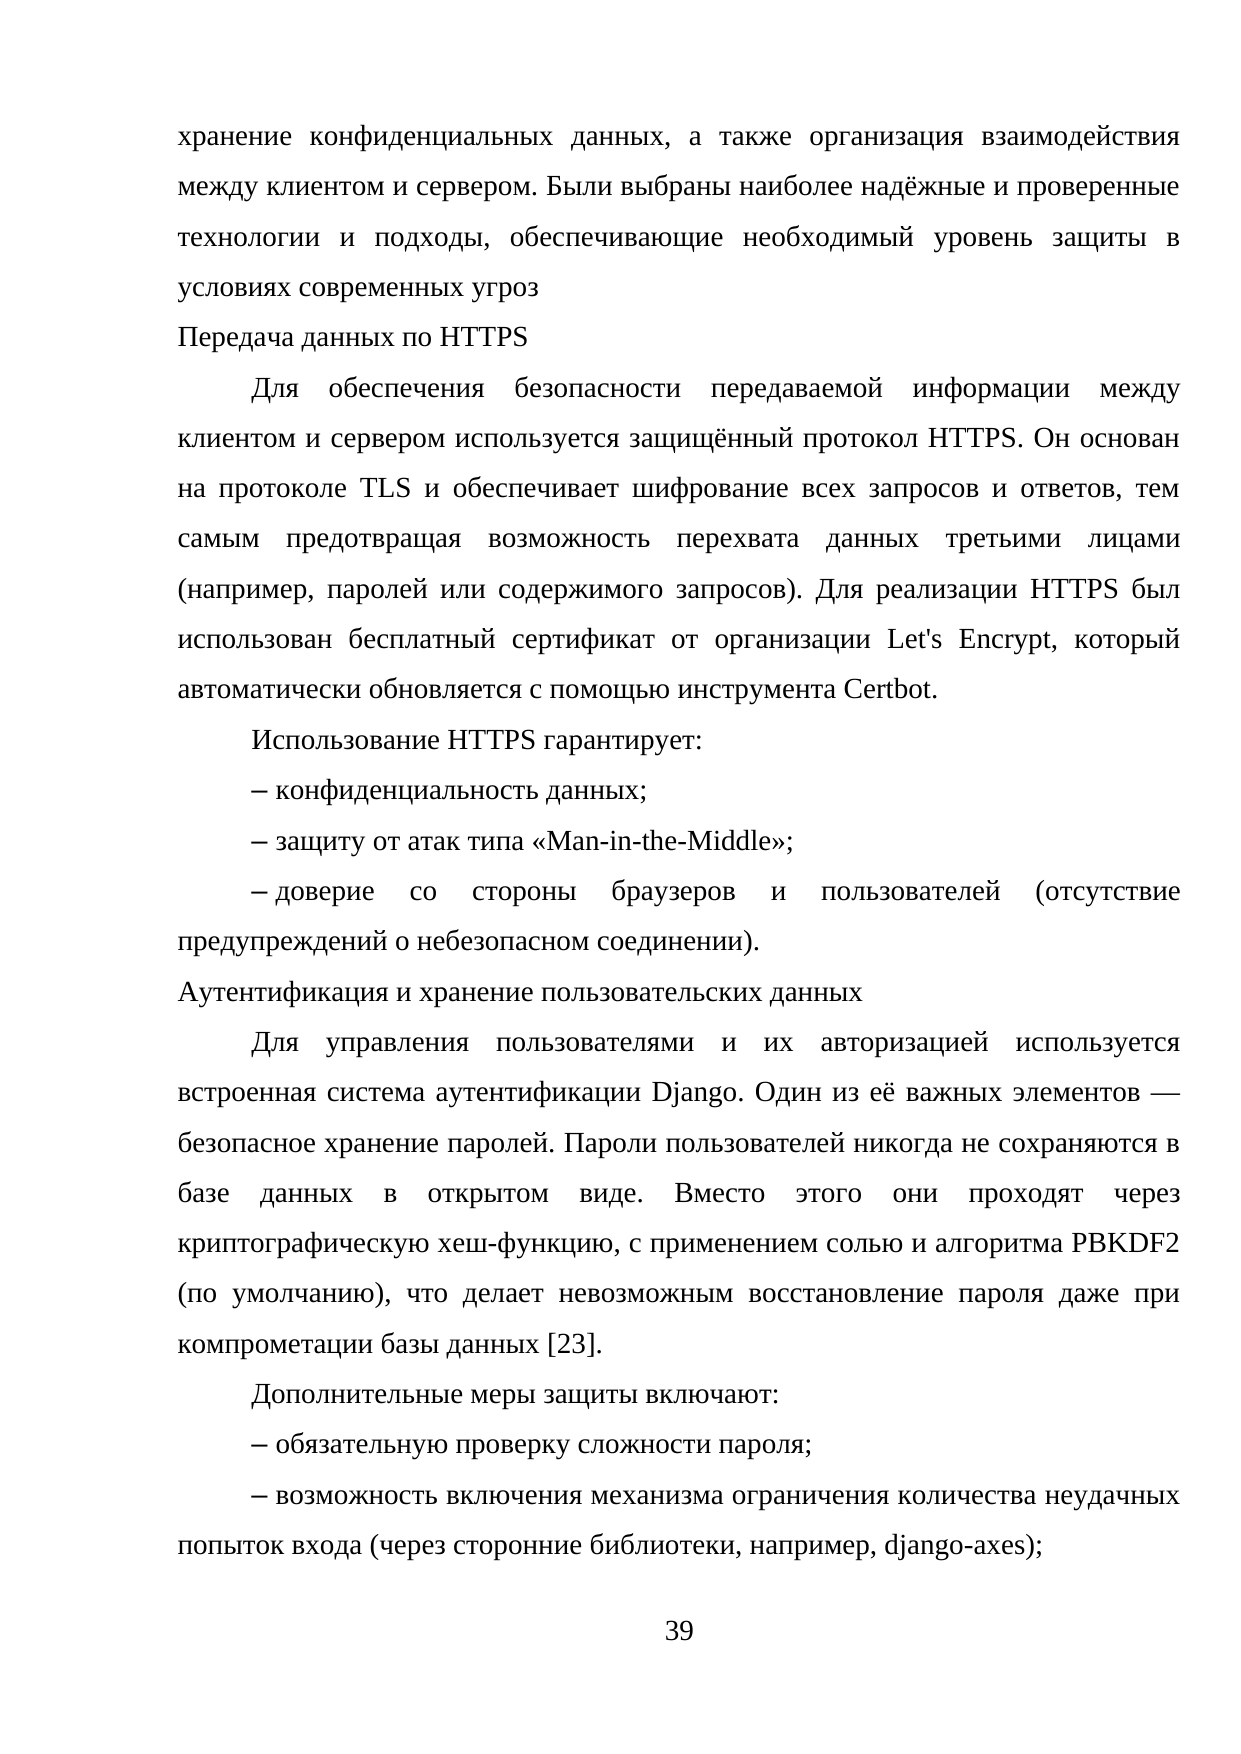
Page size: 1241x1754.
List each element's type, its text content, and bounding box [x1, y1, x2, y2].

list защиту от атак типа «Man-in-the-Middle»; [177, 823, 1181, 856]
list возможность включения механизма ограничения количества неудачных попыток входа (через сторонние библиотеки, например, django-axes); [177, 1477, 1181, 1561]
list обязательную проверку сложности пароля; [177, 1427, 1181, 1460]
text Передача данных по HTTPS [177, 319, 1181, 353]
text Для управления пользователями и их авторизацией используется встроенная система аутентификации Django. Один из её важных элементов — безопасное хранение паролей. Пароли пользователей никогда не сохраняются в базе данных в открытом виде. Вместо этого они проходят через криптографическую хеш-функцию, с применением солью и алгоритма PBKDF2 (по умолчанию), что делает невозможным восстановление пароля даже при компрометации базы данных [23]. [177, 1024, 1181, 1359]
text Дополнительные меры защиты включают: [177, 1376, 1181, 1410]
text Аутентификация и хранение пользовательских данных [177, 974, 1181, 1007]
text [177, 118, 1181, 303]
text Для обеспечения безопасности передаваемой информации между клиентом и сервером используется защищённый протокол HTTPS. Он основан на протоколе TLS и обеспечивает шифрование всех запросов и ответов, тем самым предотвращая возможность перехвата данных третьими лицами (например, паролей или содержимого запросов). Для реализации HTTPS был использован бесплатный сертификат от организации Let's Encrypt, который автоматически обновляется с помощью инструмента Certbot. [177, 370, 1181, 705]
text Использование HTTPS гарантирует: [177, 722, 1181, 755]
list доверие со стороны браузеров и пользователей (отсутствие предупреждений о небезопасном соединении). [177, 873, 1181, 957]
list конфиденциальность данных; [177, 772, 1181, 806]
